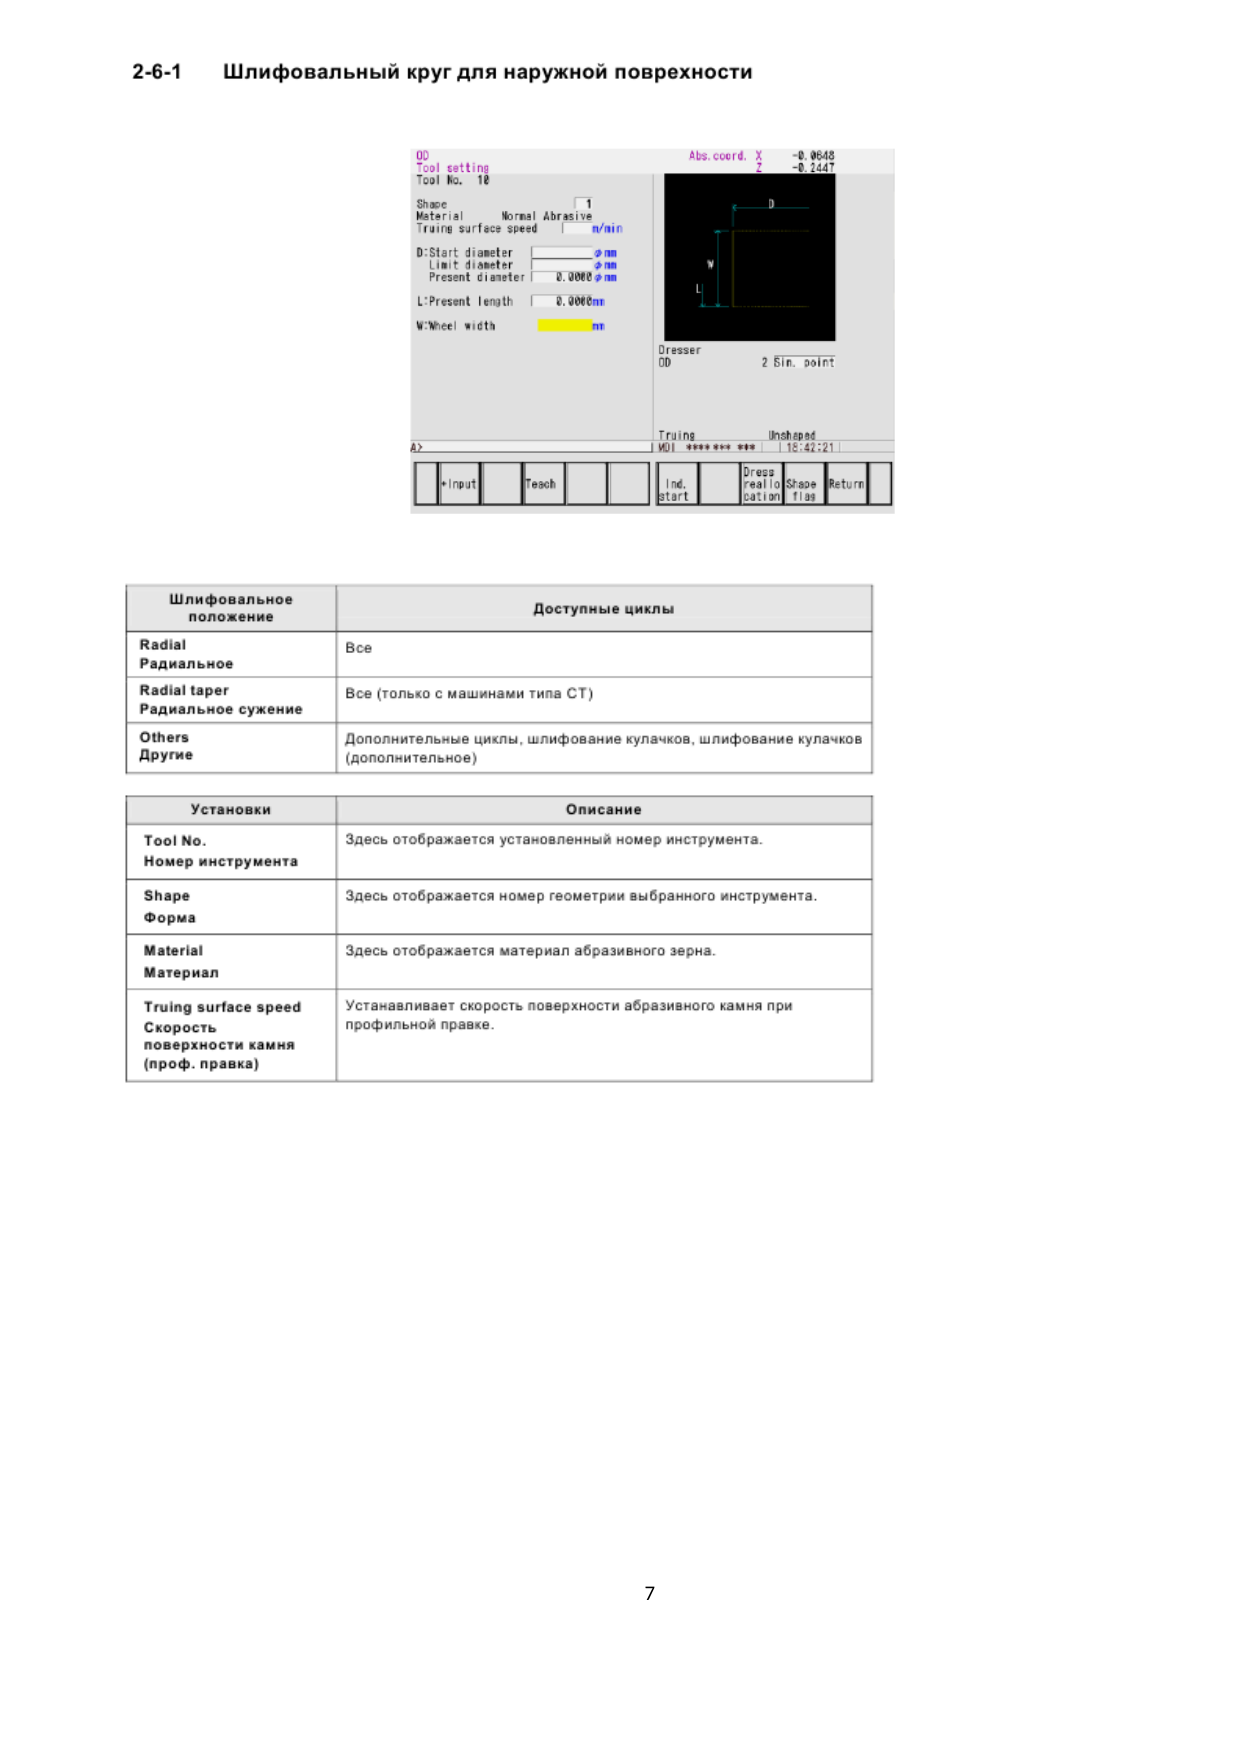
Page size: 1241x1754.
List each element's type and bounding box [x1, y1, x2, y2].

picture [118, 58, 1181, 549]
picture [118, 573, 887, 1100]
